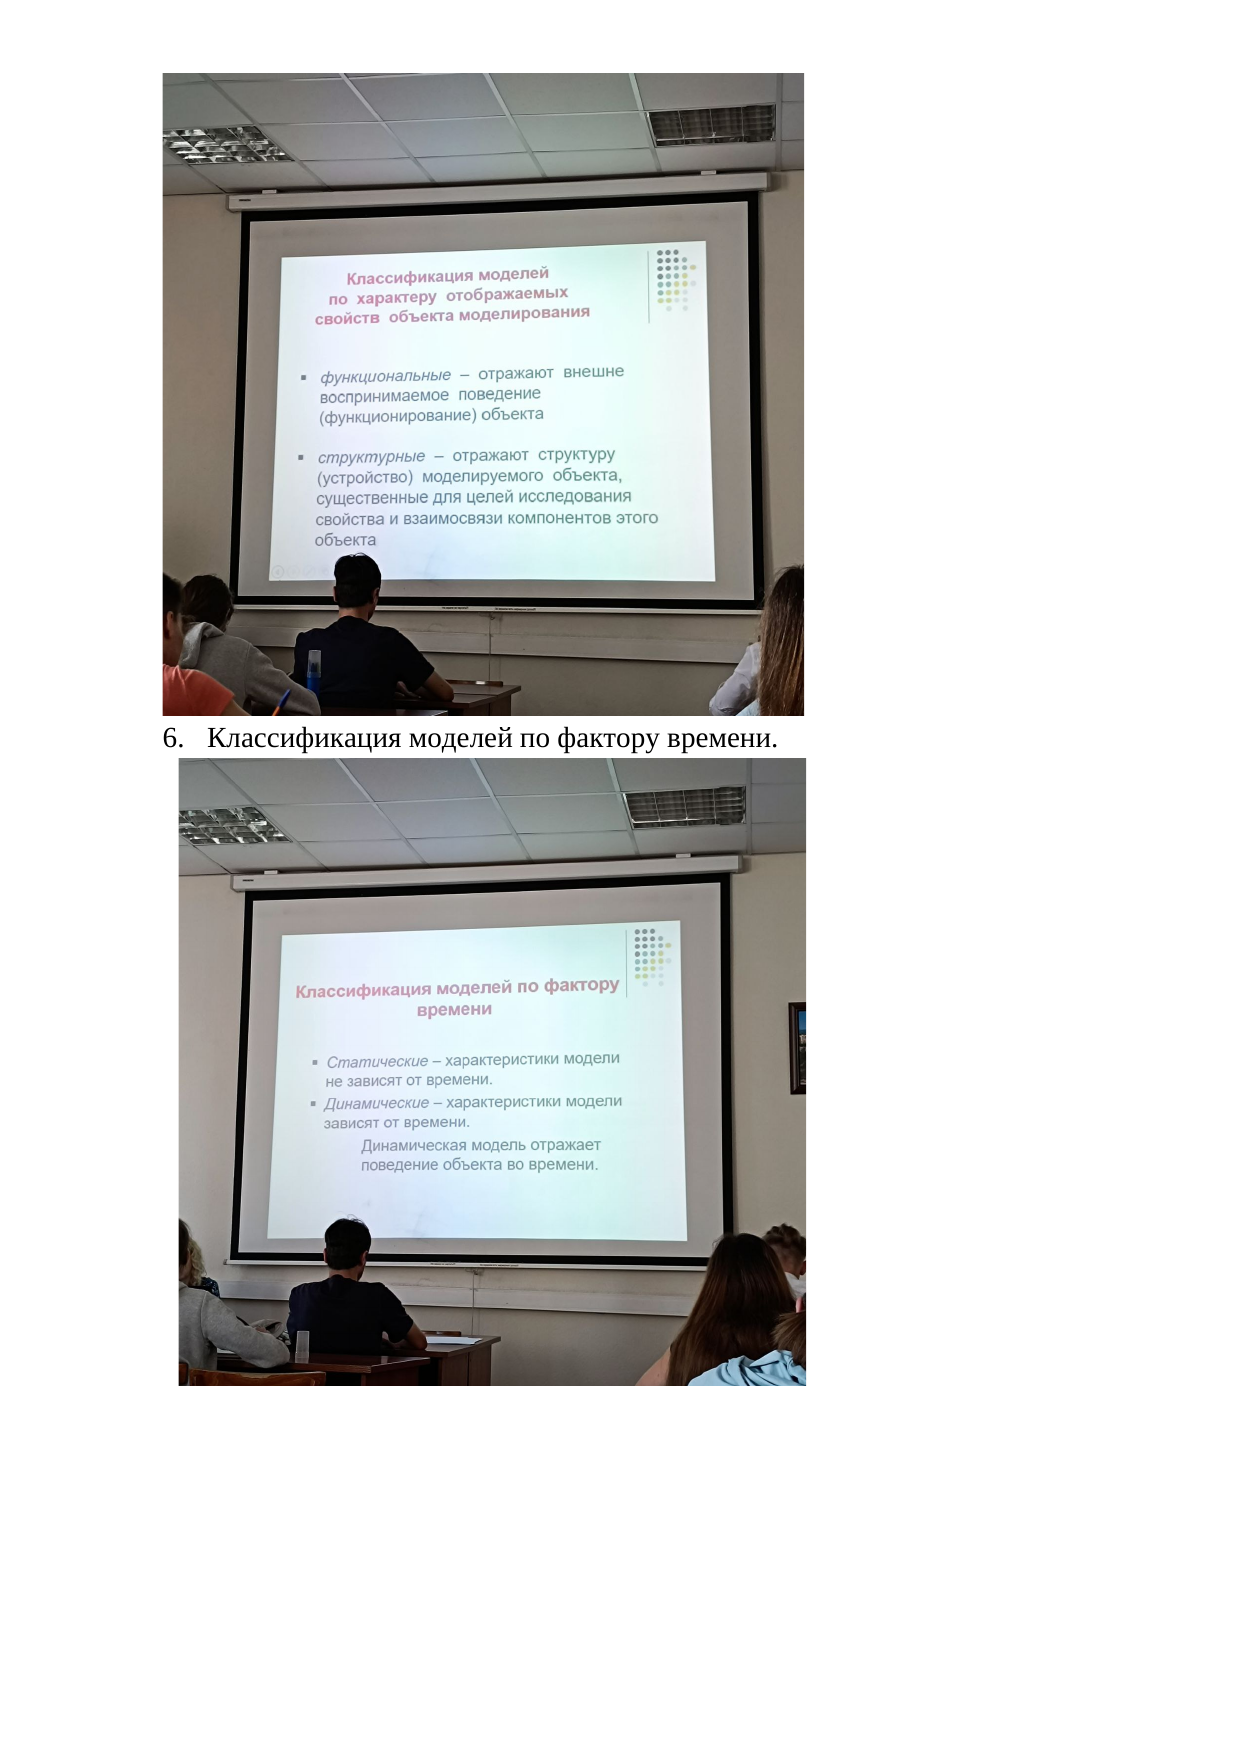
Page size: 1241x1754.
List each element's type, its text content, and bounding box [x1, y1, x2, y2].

picture [162, 73, 805, 716]
picture [178, 758, 807, 1386]
list Классификация моделей по фактору времени. [103, 720, 1152, 753]
